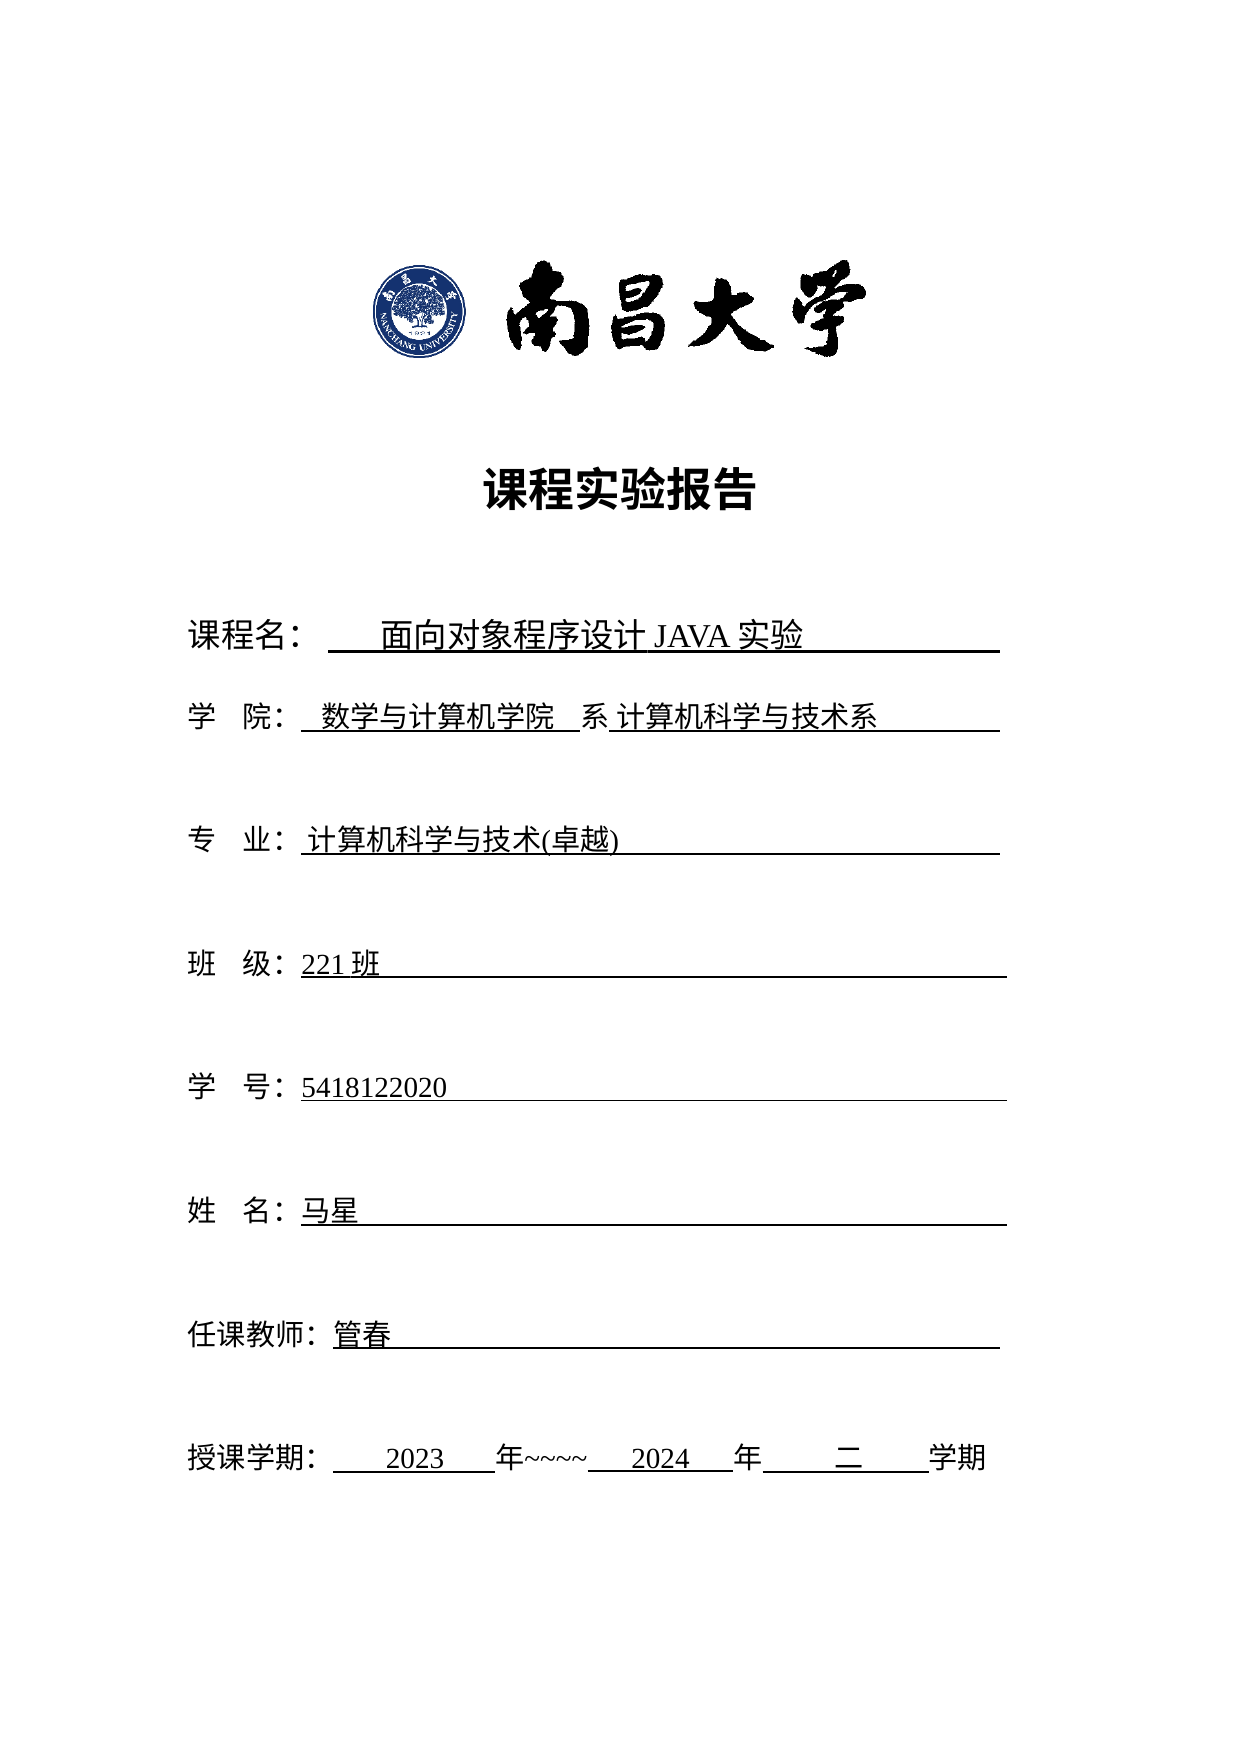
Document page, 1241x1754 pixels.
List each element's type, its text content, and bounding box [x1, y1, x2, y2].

text 课程实验报告 [187, 438, 1053, 536]
text 学 号：5418122020 [187, 1053, 1044, 1118]
text 授课学期： 2023 年~~~~ 2024 年 二 学期 [187, 1423, 1044, 1488]
text 任课教师：管春 [187, 1300, 1044, 1365]
text 课程名： 面向对象程序设计JAVA实验 [187, 601, 1044, 666]
text 专 业： 计算机科学与技术(卓越) [187, 806, 1044, 871]
text 姓 名：马星 [187, 1176, 1044, 1241]
text 学 院： 数学与计算机学院 系 计算机科学与技术系 [187, 682, 1044, 747]
picture [369, 260, 471, 362]
text 班 级：221班 [187, 929, 1044, 994]
